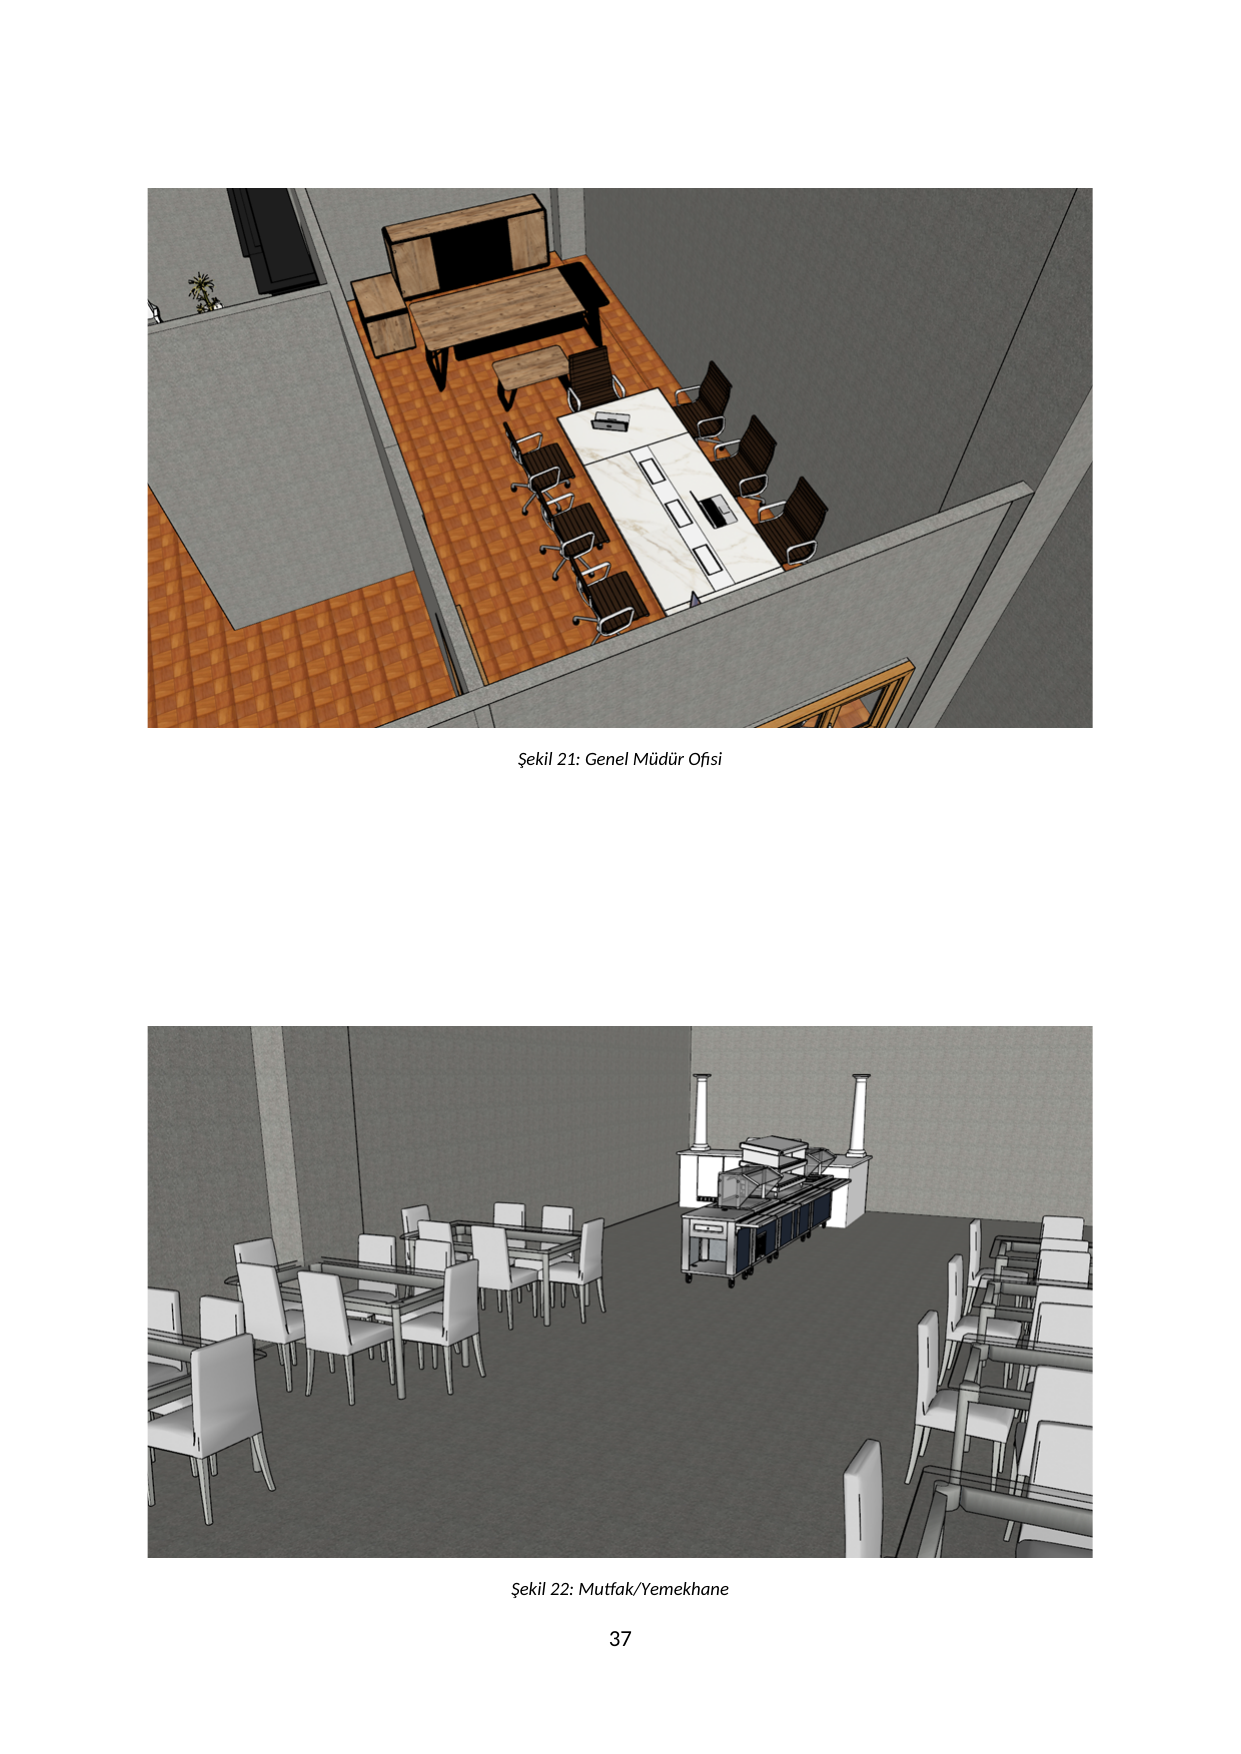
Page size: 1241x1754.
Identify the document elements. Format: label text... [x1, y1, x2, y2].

picture [147, 188, 1093, 728]
text Şekil 22: Mutfak/Yemekhane [148, 1577, 1093, 1599]
picture [147, 1026, 1093, 1558]
text Şekil 21: Genel Müdür Ofisi [148, 747, 1093, 770]
